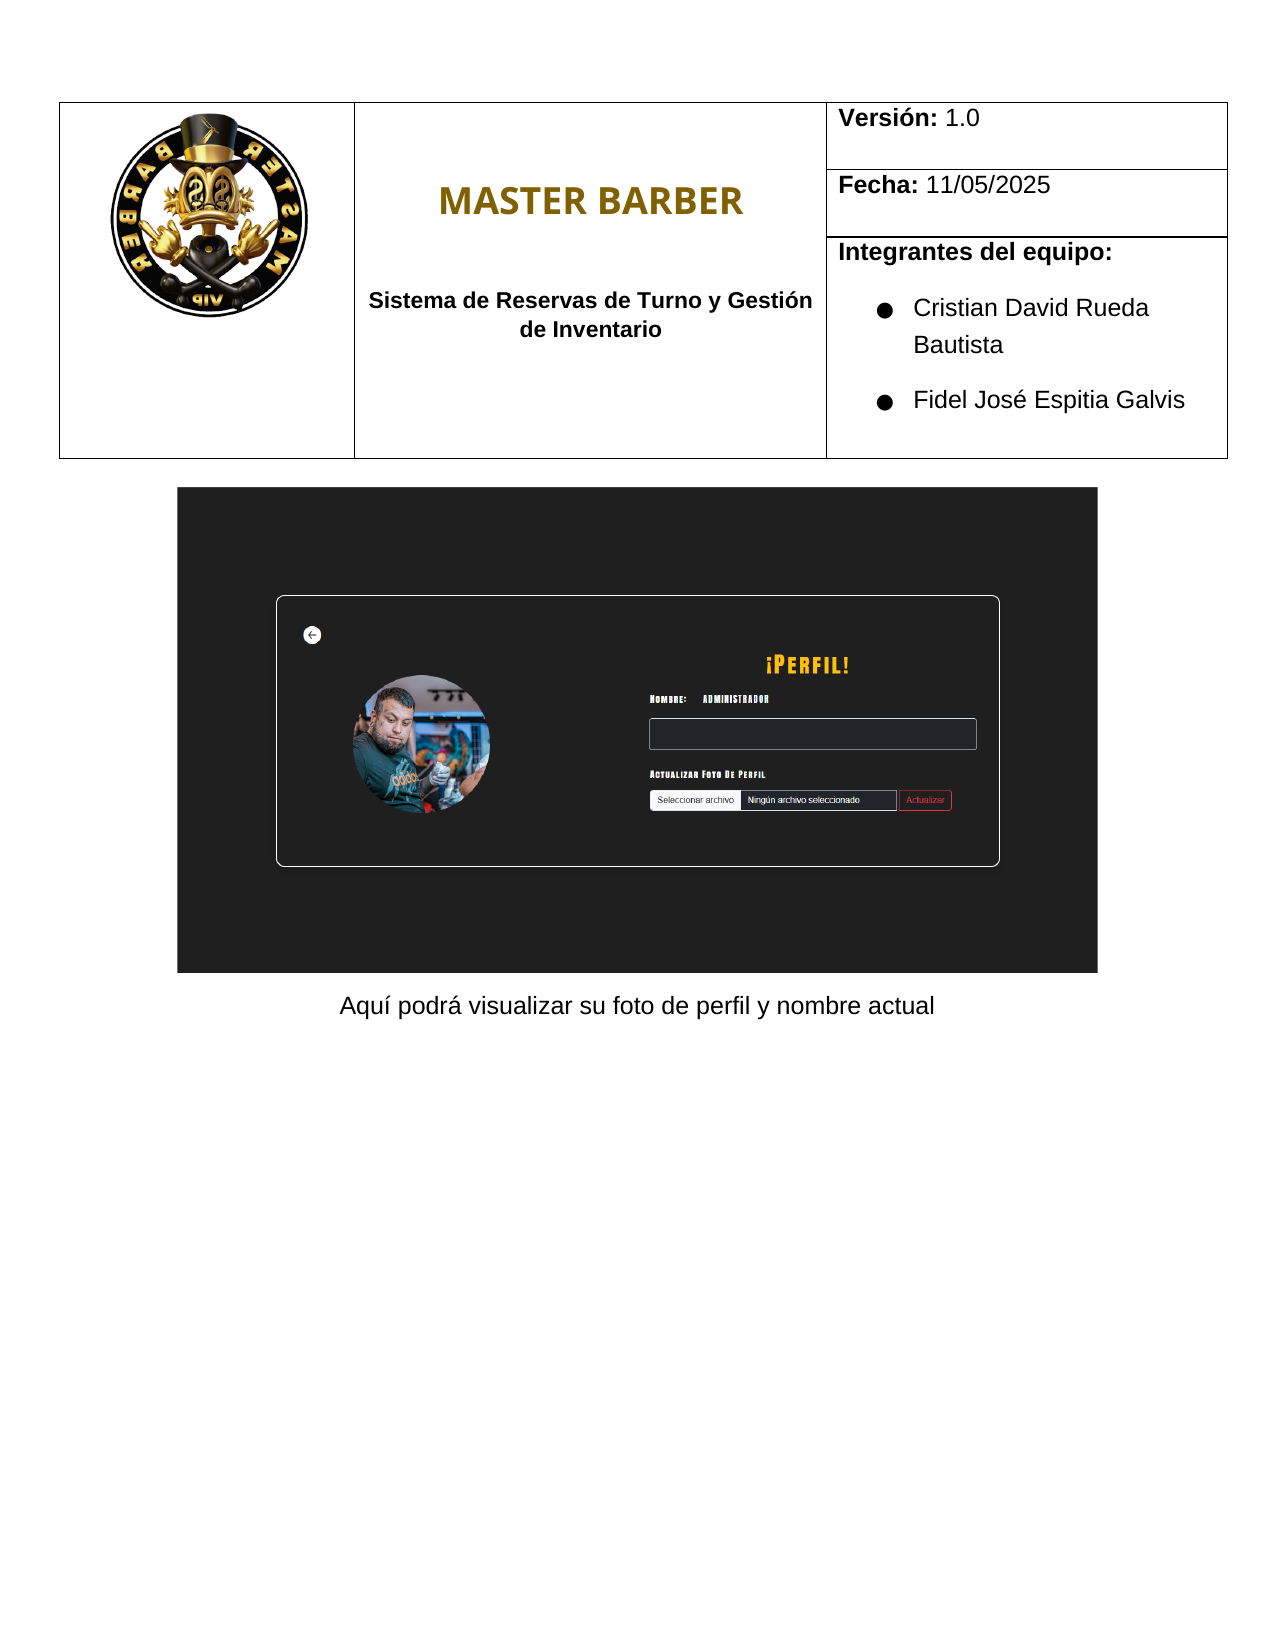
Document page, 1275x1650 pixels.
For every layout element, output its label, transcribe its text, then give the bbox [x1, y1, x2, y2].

picture [177, 487, 1098, 973]
picture [100, 102, 313, 321]
text Aquí podrá visualizar su foto de perfil y nombre actual [177, 991, 1098, 1020]
